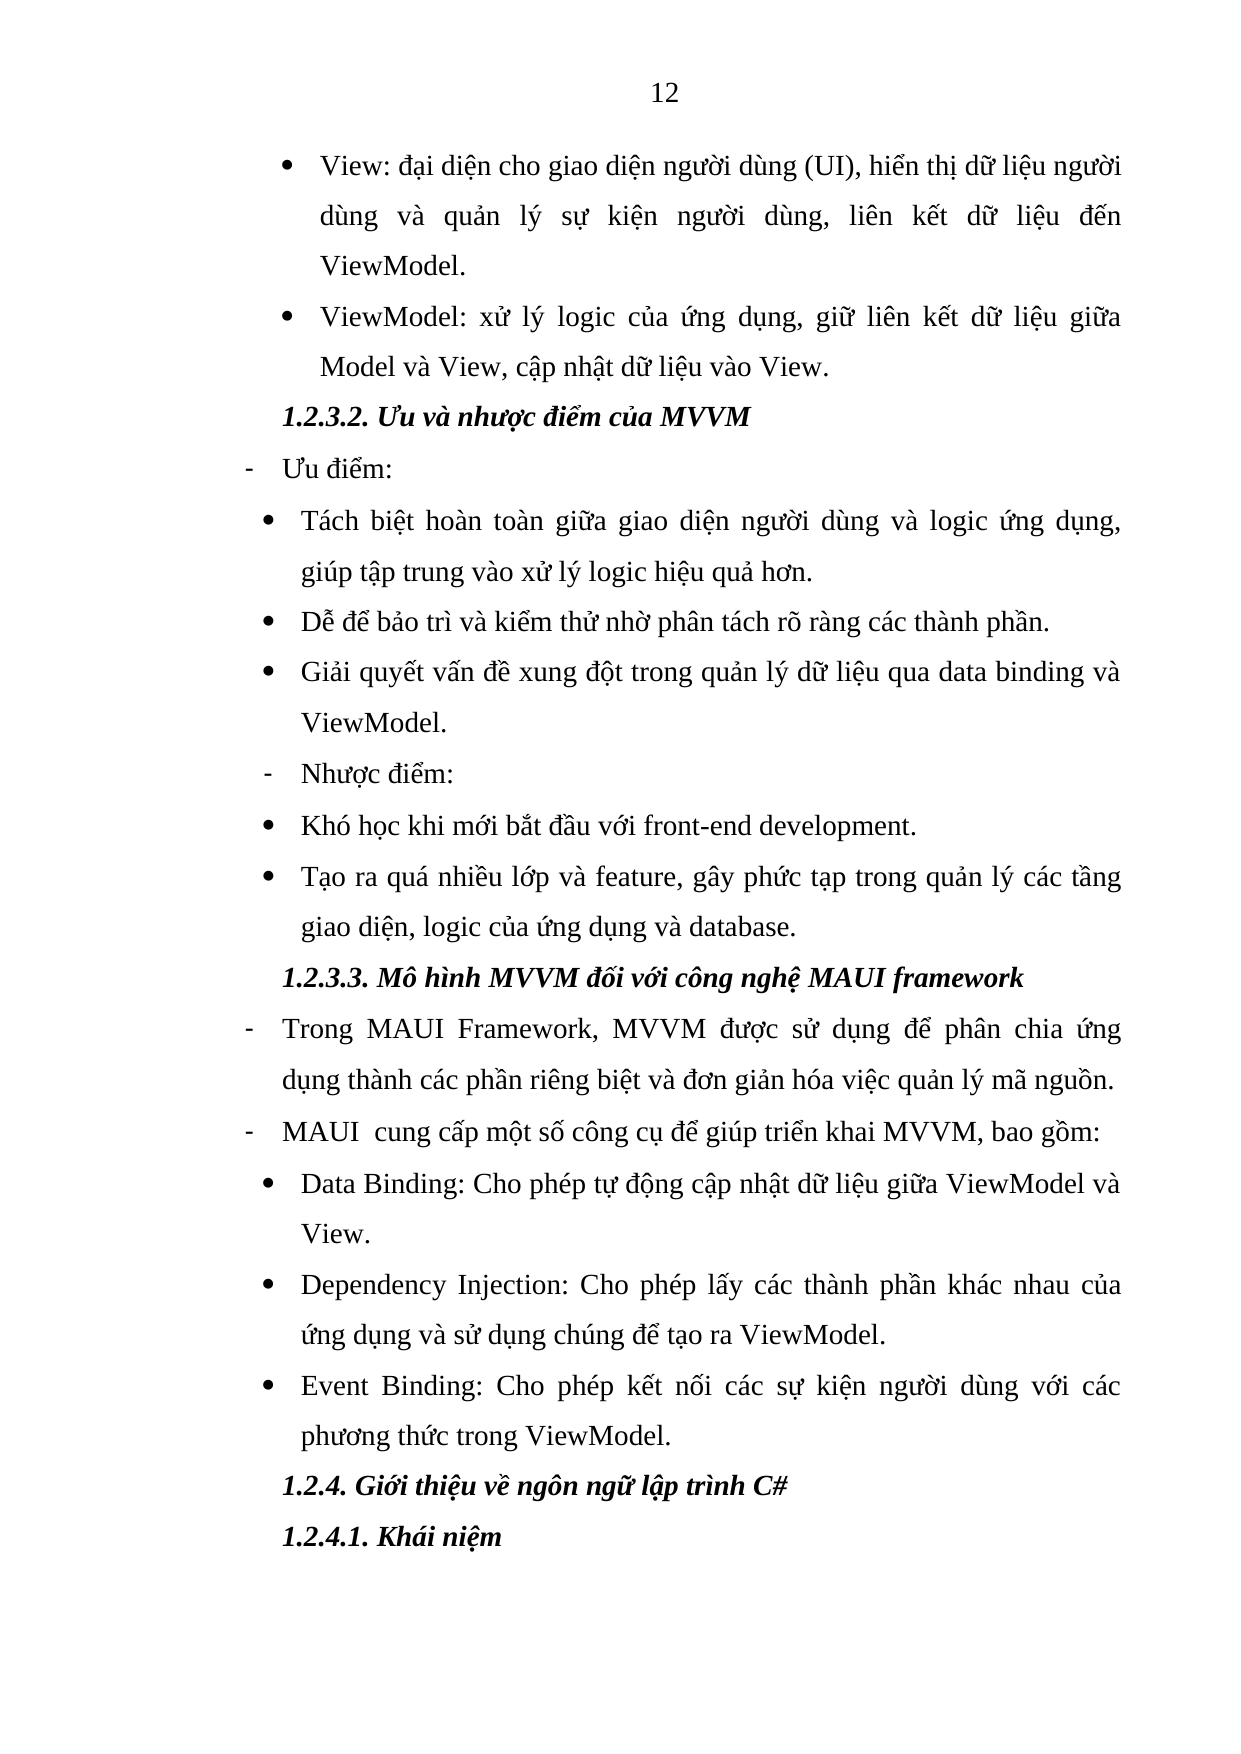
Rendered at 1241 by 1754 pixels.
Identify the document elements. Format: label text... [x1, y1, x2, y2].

list ViewModel: xử lý logic của ứng dụng, giữ liên kết dữ liệu giữa Model và View, cập nhật dữ liệu vào View. [282, 299, 1122, 383]
list Event Binding: Cho phép kết nối các sự kiện người dùng với các phương thức trong ViewModel. [263, 1368, 1122, 1452]
list Nhược điểm: [263, 755, 1122, 791]
list View: đại diện cho giao diện người dùng (UI), hiển thị dữ liệu người dùng và quản lý sự kiện người dùng, liên kết dữ liệu đến ViewModel. [282, 148, 1122, 282]
list Tách biệt hoàn toàn giữa giao diện người dùng và logic ứng dụng, giúp tập trung vào xử lý logic hiệu quả hơn. [263, 503, 1122, 587]
list MAUI cung cấp một số công cụ để giúp triển khai MVVM, bao gồm: [244, 1113, 1122, 1148]
list Dependency Injection: Cho phép lấy các thành phần khác nhau của ứng dụng và sử dụng chúng để tạo ra ViewModel. [263, 1267, 1122, 1351]
text Mô hình MVVM đối với công nghệ MAUI framework [282, 960, 1122, 993]
list Tạo ra quá nhiều lớp và feature, gây phức tạp trong quản lý các tầng giao diện, logic của ứng dụng và database. [263, 859, 1122, 943]
text Ưu và nhược điểm của MVVM [282, 399, 1122, 433]
list Ưu điểm: [244, 450, 1122, 485]
list Data Binding: Cho phép tự động cập nhật dữ liệu giữa ViewModel và View. [263, 1166, 1122, 1250]
list Khó học khi mới bắt đầu với front-end development. [263, 808, 1122, 842]
text Giới thiệu về ngôn ngữ lập trình C# [282, 1468, 1122, 1502]
list Trong MAUI Framework, MVVM được sử dụng để phân chia ứng dụng thành các phần riêng biệt và đơn giản hóa việc quản lý mã nguồn. [244, 1010, 1122, 1096]
list Dễ để bảo trì và kiểm thử nhờ phân tách rõ ràng các thành phần. [263, 604, 1122, 638]
list Giải quyết vấn đề xung đột trong quản lý dữ liệu qua data binding và ViewModel. [263, 654, 1122, 738]
text Khái niệm [282, 1519, 1122, 1552]
